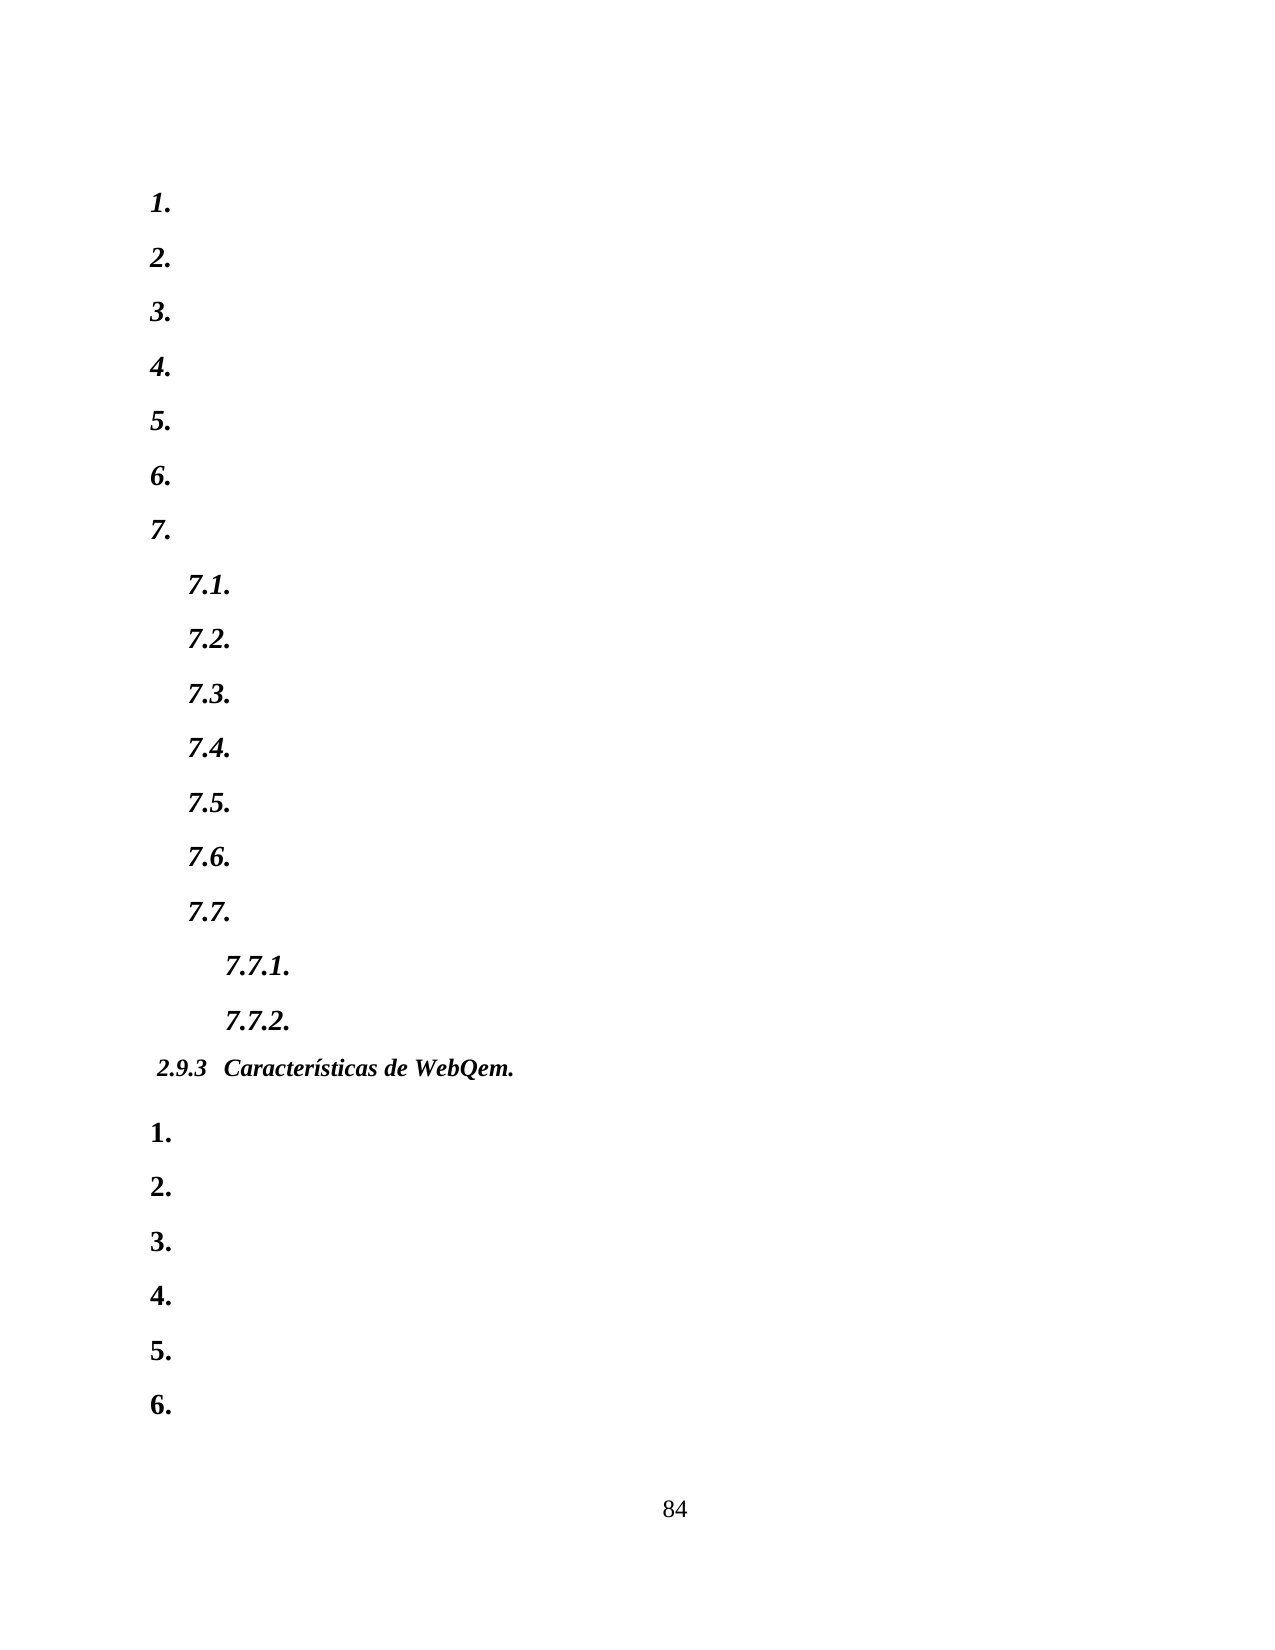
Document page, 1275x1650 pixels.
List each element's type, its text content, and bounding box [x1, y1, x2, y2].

subtitle Características de WebQem. [157, 1053, 1125, 1082]
